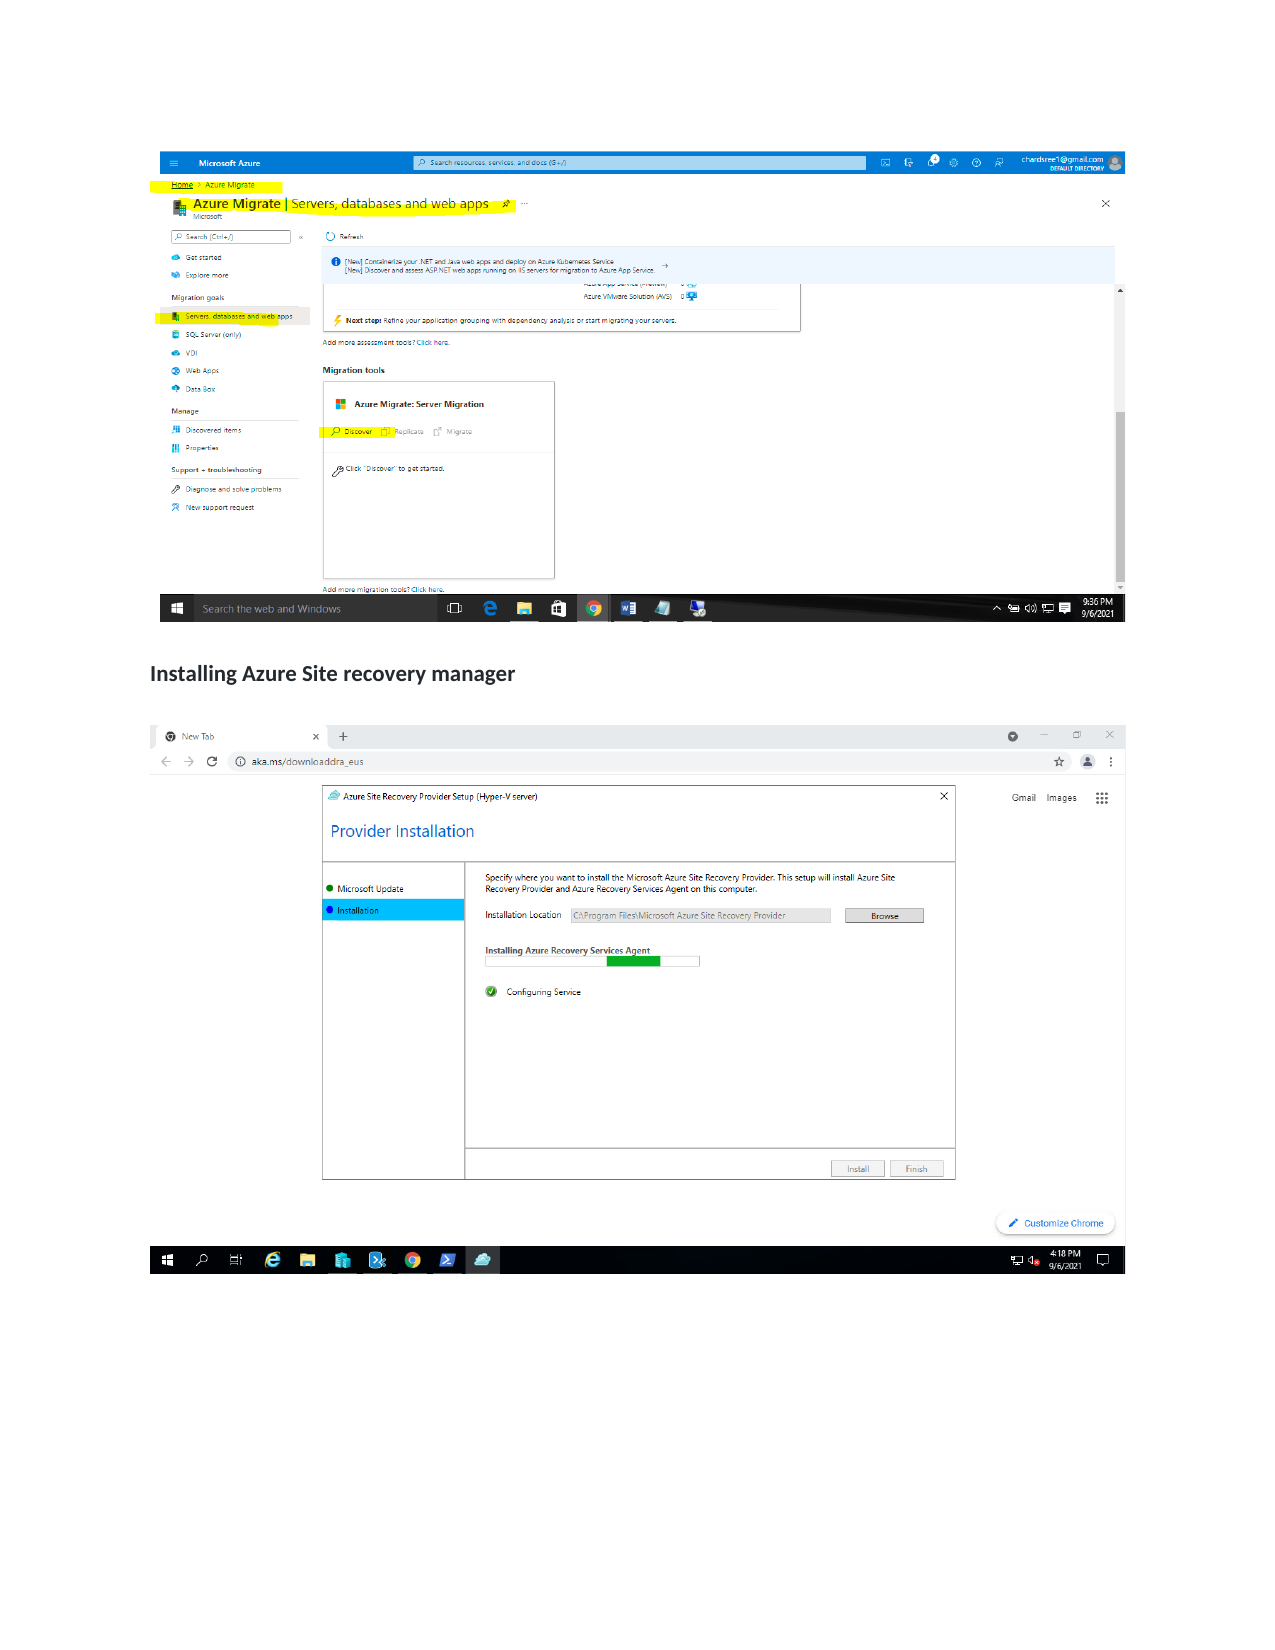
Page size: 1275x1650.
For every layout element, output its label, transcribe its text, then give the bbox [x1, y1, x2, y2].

subtitle Installing Azure Site recovery manager [150, 659, 1125, 687]
picture [150, 150, 1125, 622]
picture [150, 725, 1125, 1274]
